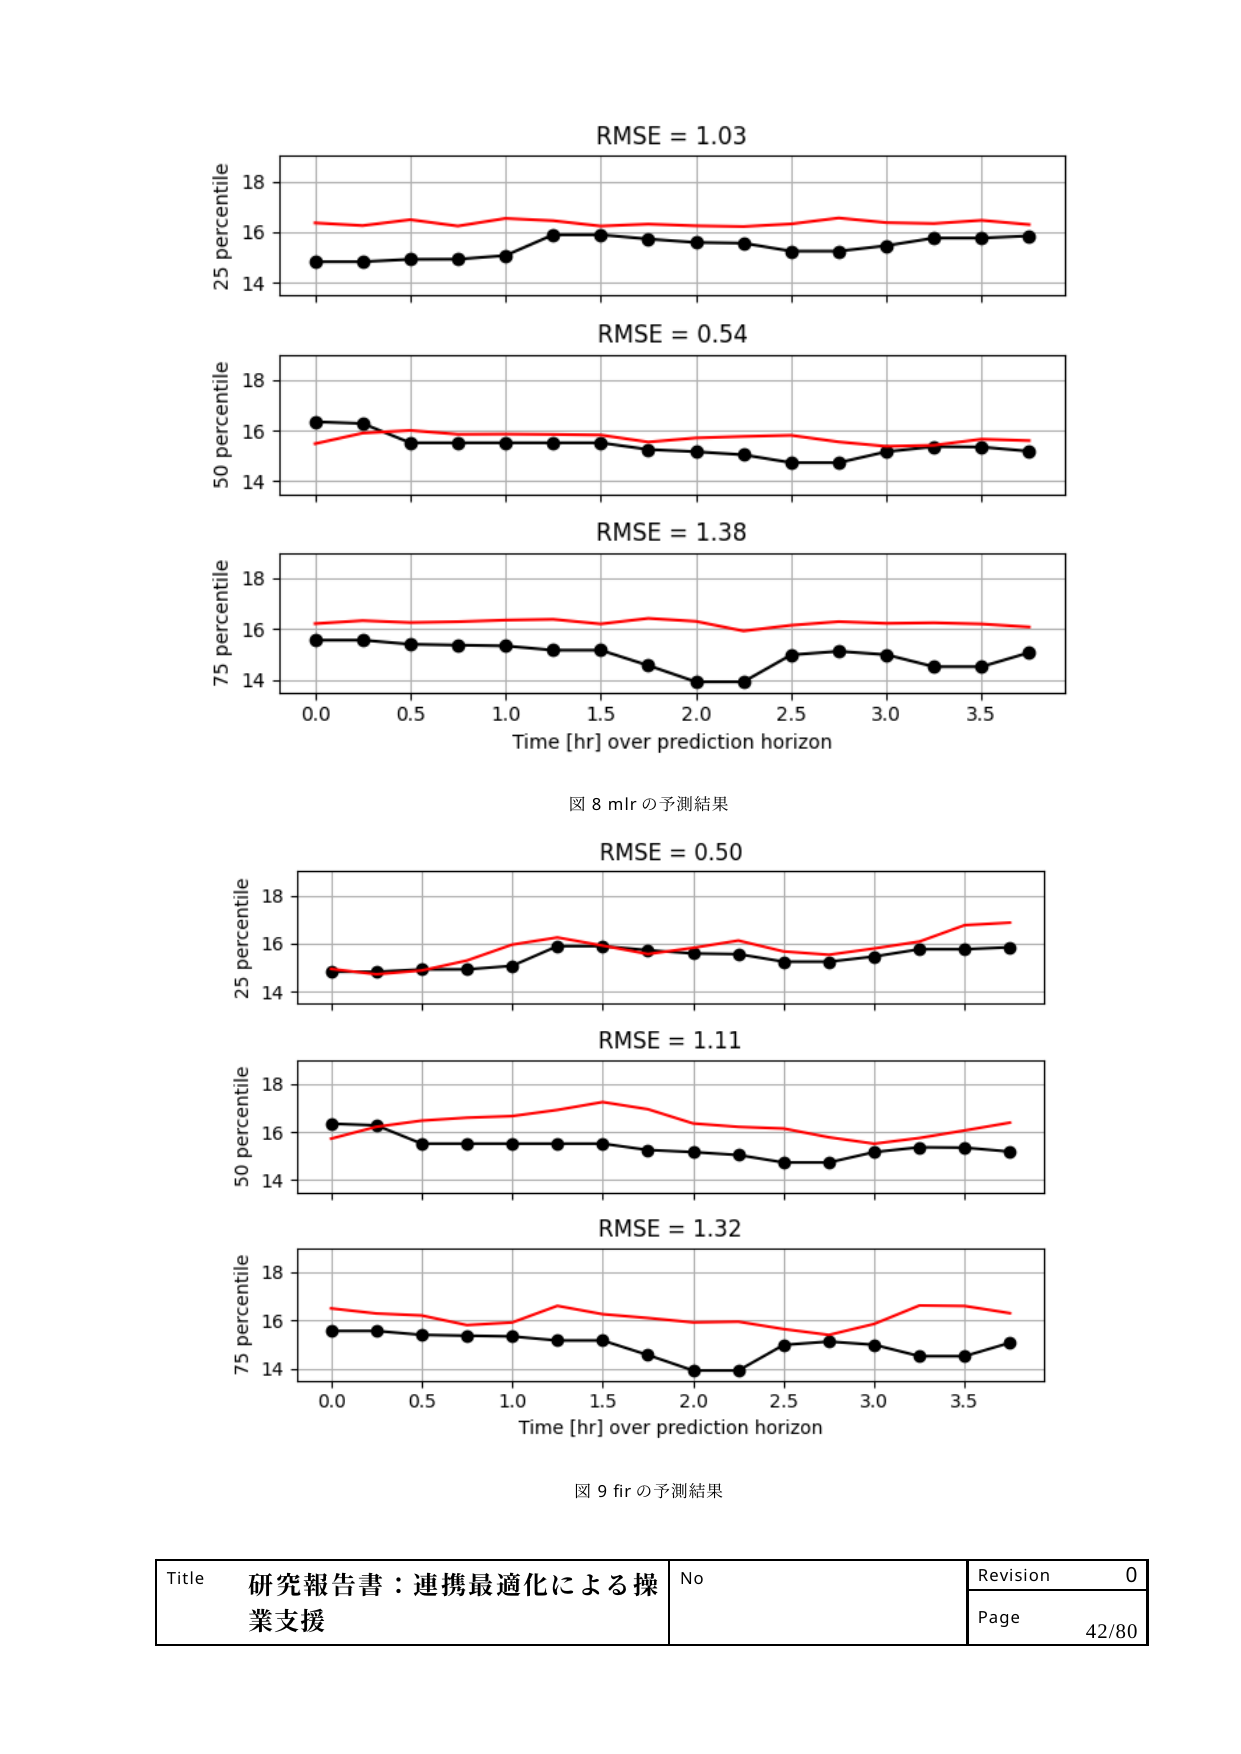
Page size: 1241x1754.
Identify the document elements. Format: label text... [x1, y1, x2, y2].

picture [193, 104, 1086, 774]
text 図 8 mlrの予測結果 [171, 778, 1126, 815]
picture [215, 822, 1064, 1458]
text 図 9 firの予測結果 [171, 1464, 1126, 1502]
